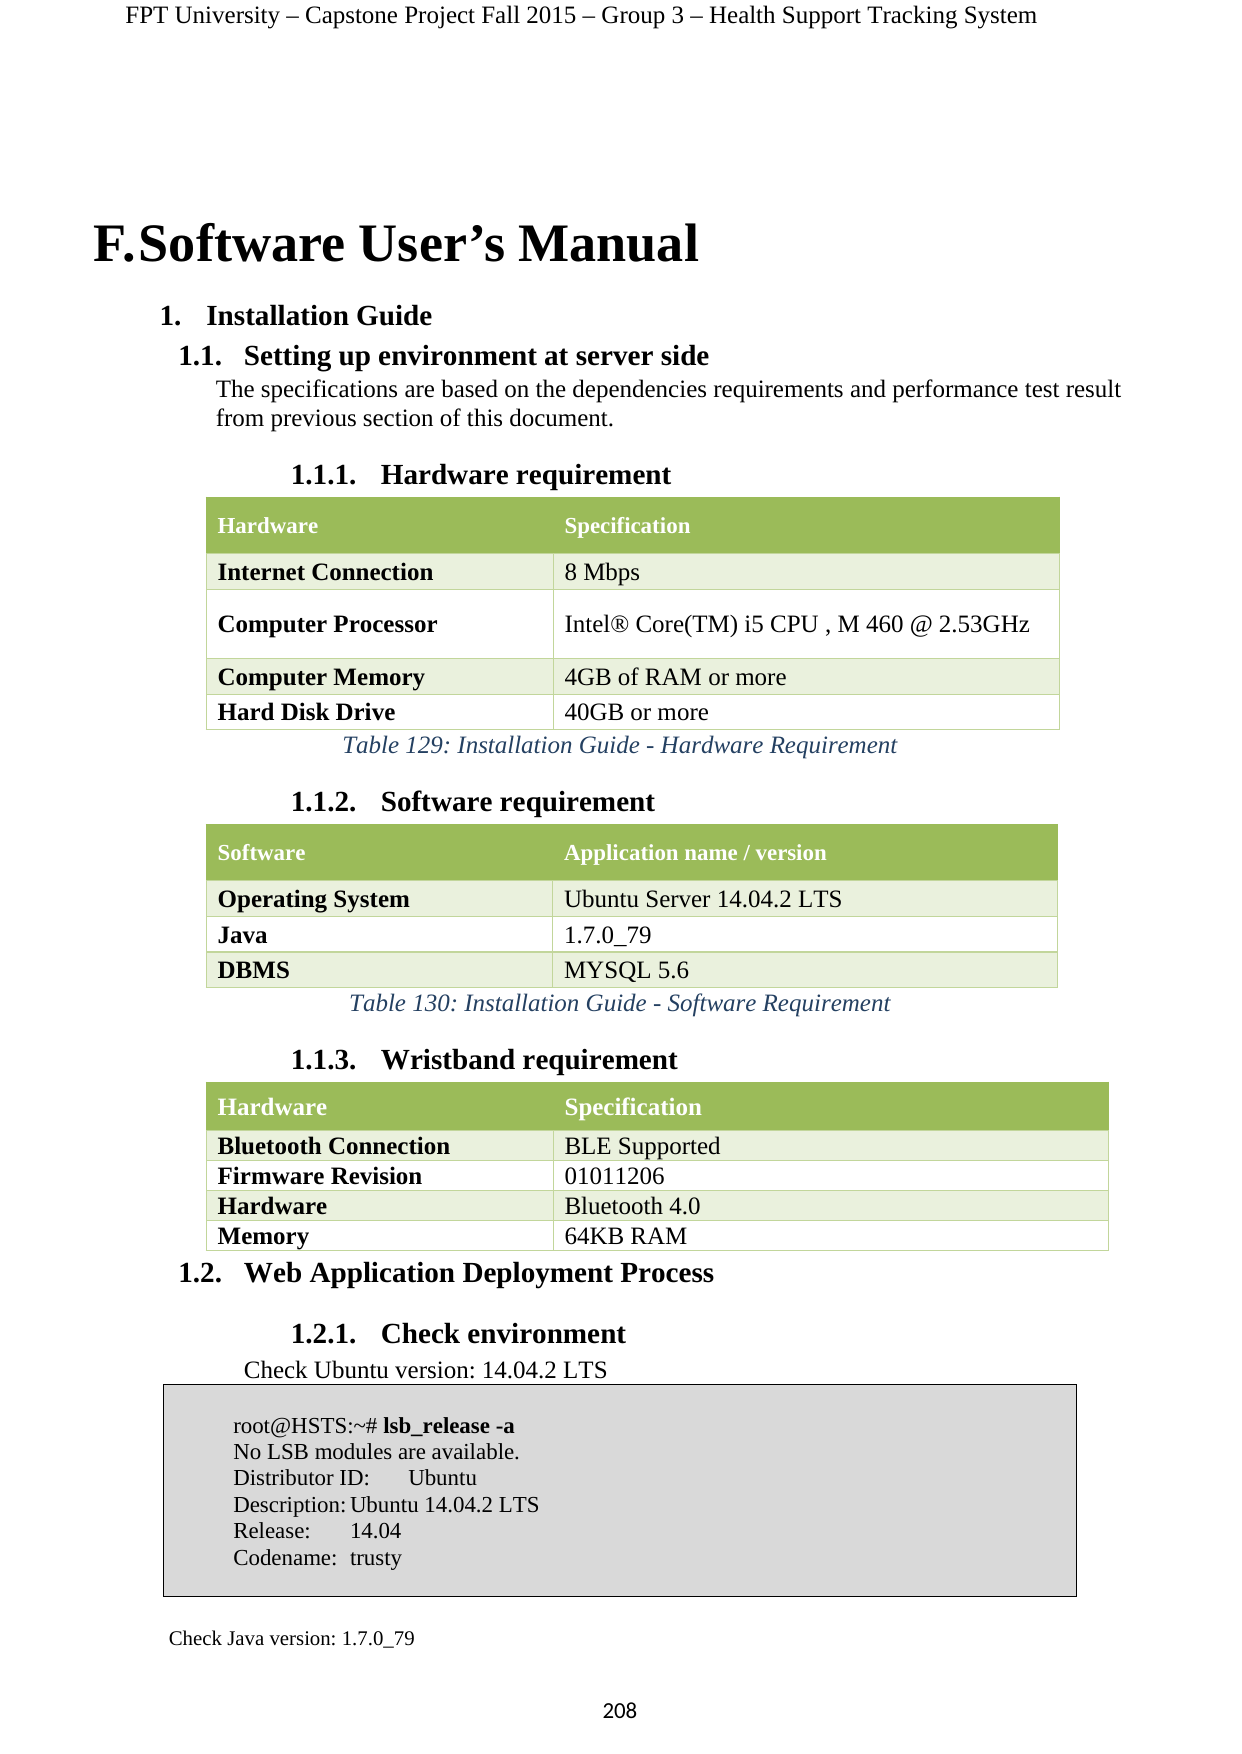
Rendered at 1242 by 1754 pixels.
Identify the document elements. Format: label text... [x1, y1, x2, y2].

text Check Java version: 1.7.0_79 [94, 1626, 1146, 1650]
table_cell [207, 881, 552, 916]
subtitle Check environment [291, 1316, 1146, 1349]
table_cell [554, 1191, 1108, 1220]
subtitle Setting up environment at server side [178, 338, 1146, 372]
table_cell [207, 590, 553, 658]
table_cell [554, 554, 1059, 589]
text The specifications are based on the dependencies requirements and performance test result from previous section of this document. [216, 374, 1146, 432]
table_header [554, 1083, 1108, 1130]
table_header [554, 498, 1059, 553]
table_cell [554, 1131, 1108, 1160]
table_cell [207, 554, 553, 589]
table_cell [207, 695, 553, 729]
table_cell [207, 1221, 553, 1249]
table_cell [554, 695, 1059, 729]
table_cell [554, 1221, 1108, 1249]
text Check Ubuntu version: 14.04.2 LTS [169, 1356, 1146, 1384]
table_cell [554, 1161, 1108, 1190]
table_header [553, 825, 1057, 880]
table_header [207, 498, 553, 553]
subtitle Hardware requirement [291, 457, 1146, 490]
subtitle Software User’s Manual [94, 211, 1146, 273]
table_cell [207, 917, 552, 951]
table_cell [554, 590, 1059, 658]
text Table 129: Installation Guide - Hardware Requirement [94, 730, 1146, 759]
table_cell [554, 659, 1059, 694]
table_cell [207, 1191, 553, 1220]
subtitle Installation Guide [159, 298, 1146, 332]
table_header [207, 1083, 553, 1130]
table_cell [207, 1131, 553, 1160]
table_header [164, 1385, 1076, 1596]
text Table 130: Installation Guide - Software Requirement [94, 988, 1146, 1017]
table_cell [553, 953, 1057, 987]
subtitle Software requirement [291, 784, 1146, 817]
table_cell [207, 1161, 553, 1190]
subtitle Wristband requirement [291, 1042, 1146, 1075]
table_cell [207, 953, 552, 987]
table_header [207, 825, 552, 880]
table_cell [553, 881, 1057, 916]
subtitle Web Application Deployment Process [178, 1255, 1146, 1288]
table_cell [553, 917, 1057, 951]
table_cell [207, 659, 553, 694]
